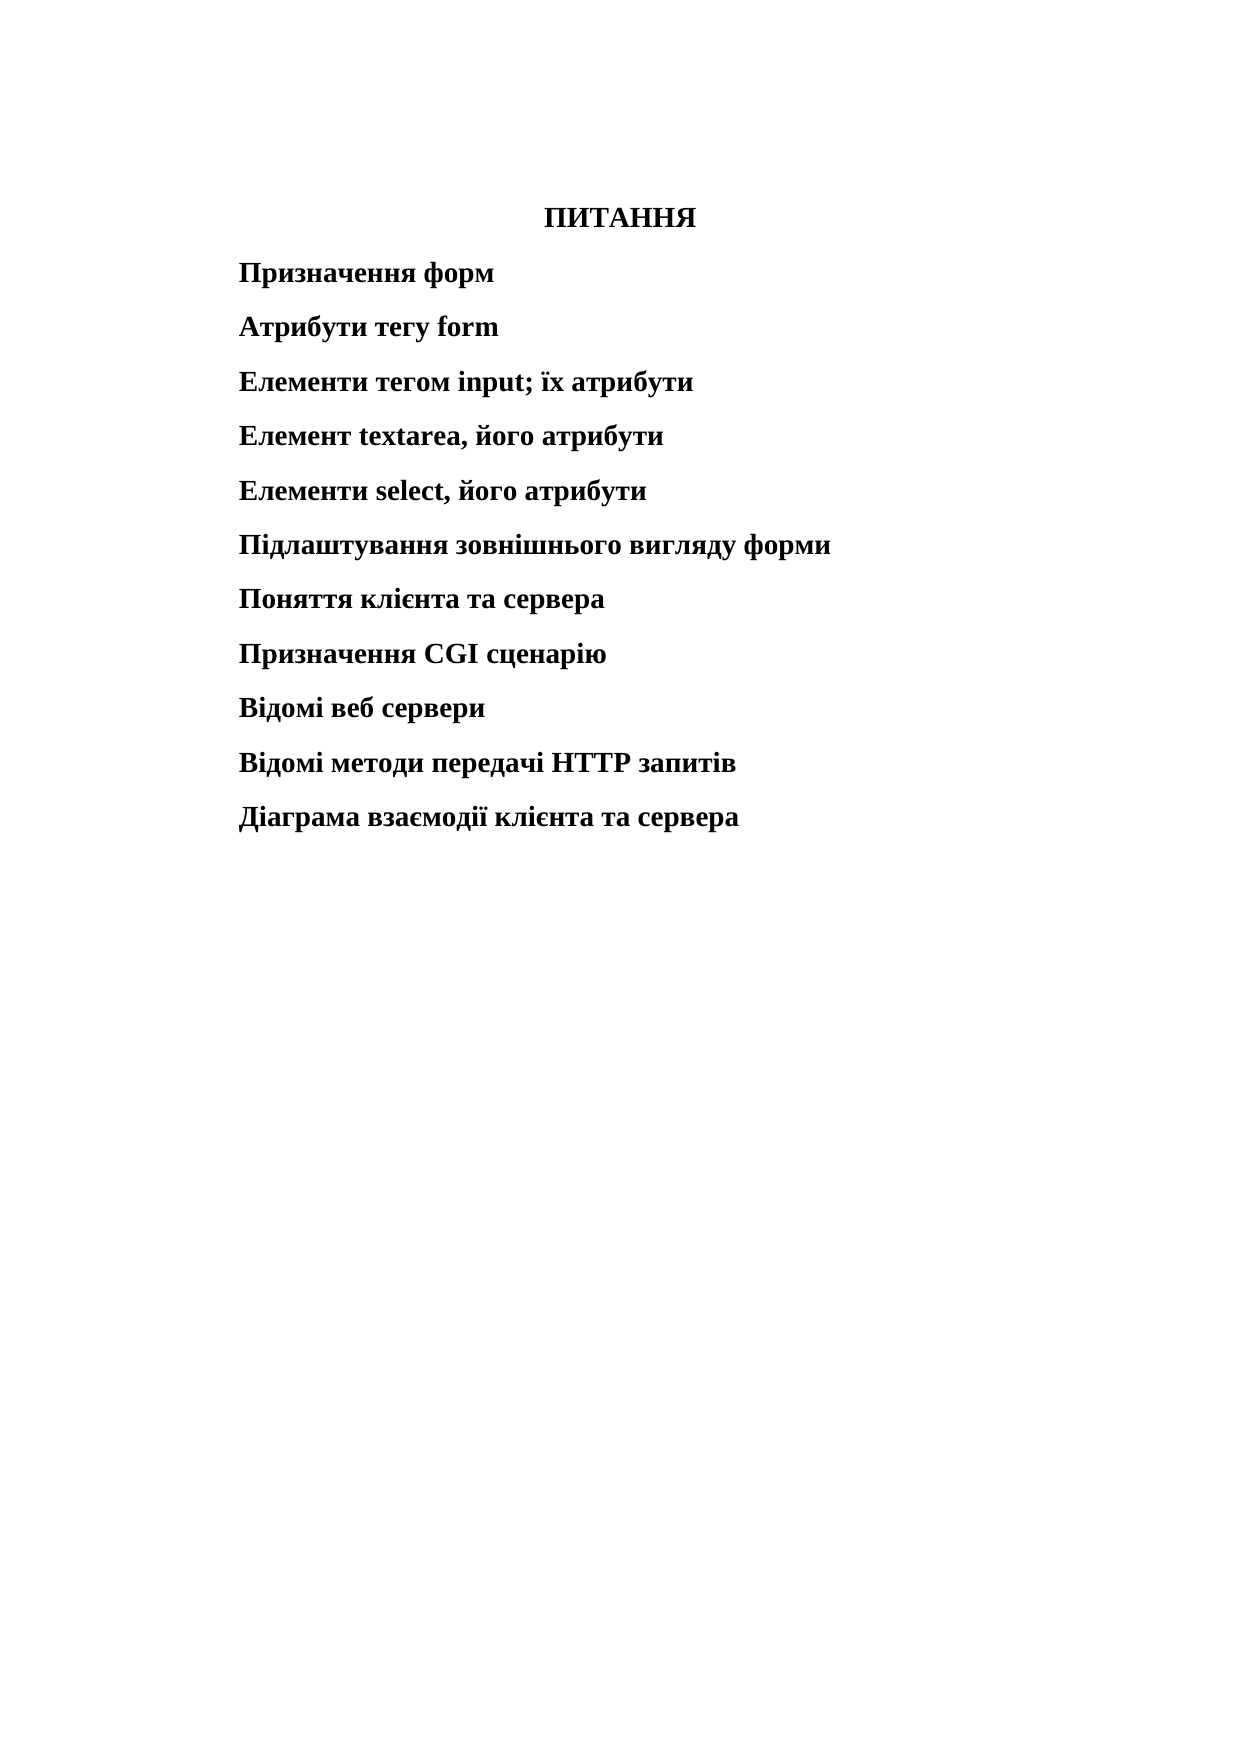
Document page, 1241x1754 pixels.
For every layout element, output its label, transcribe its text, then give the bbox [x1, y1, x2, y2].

text Елементи select, його атрибути [150, 473, 1090, 506]
text Елемент textarea, його атрибути [150, 418, 1090, 452]
text Відомі веб сервери [150, 691, 1090, 724]
text Відомі методи передачі HTTP запитів [150, 745, 1090, 779]
text Призначення CGI сценарію [150, 636, 1090, 670]
text Призначення форм [150, 255, 1090, 288]
text Діаграма взаємодії клієнта та сервера [150, 799, 1090, 833]
text Питання [150, 200, 1090, 234]
text Поняття клієнта та сервера [150, 582, 1090, 615]
text Підлаштування зовнішнього вигляду форми [150, 527, 1090, 561]
text Атрибути тегу form [150, 309, 1090, 343]
text Елементи тегом input; їх атрибути [150, 364, 1090, 397]
